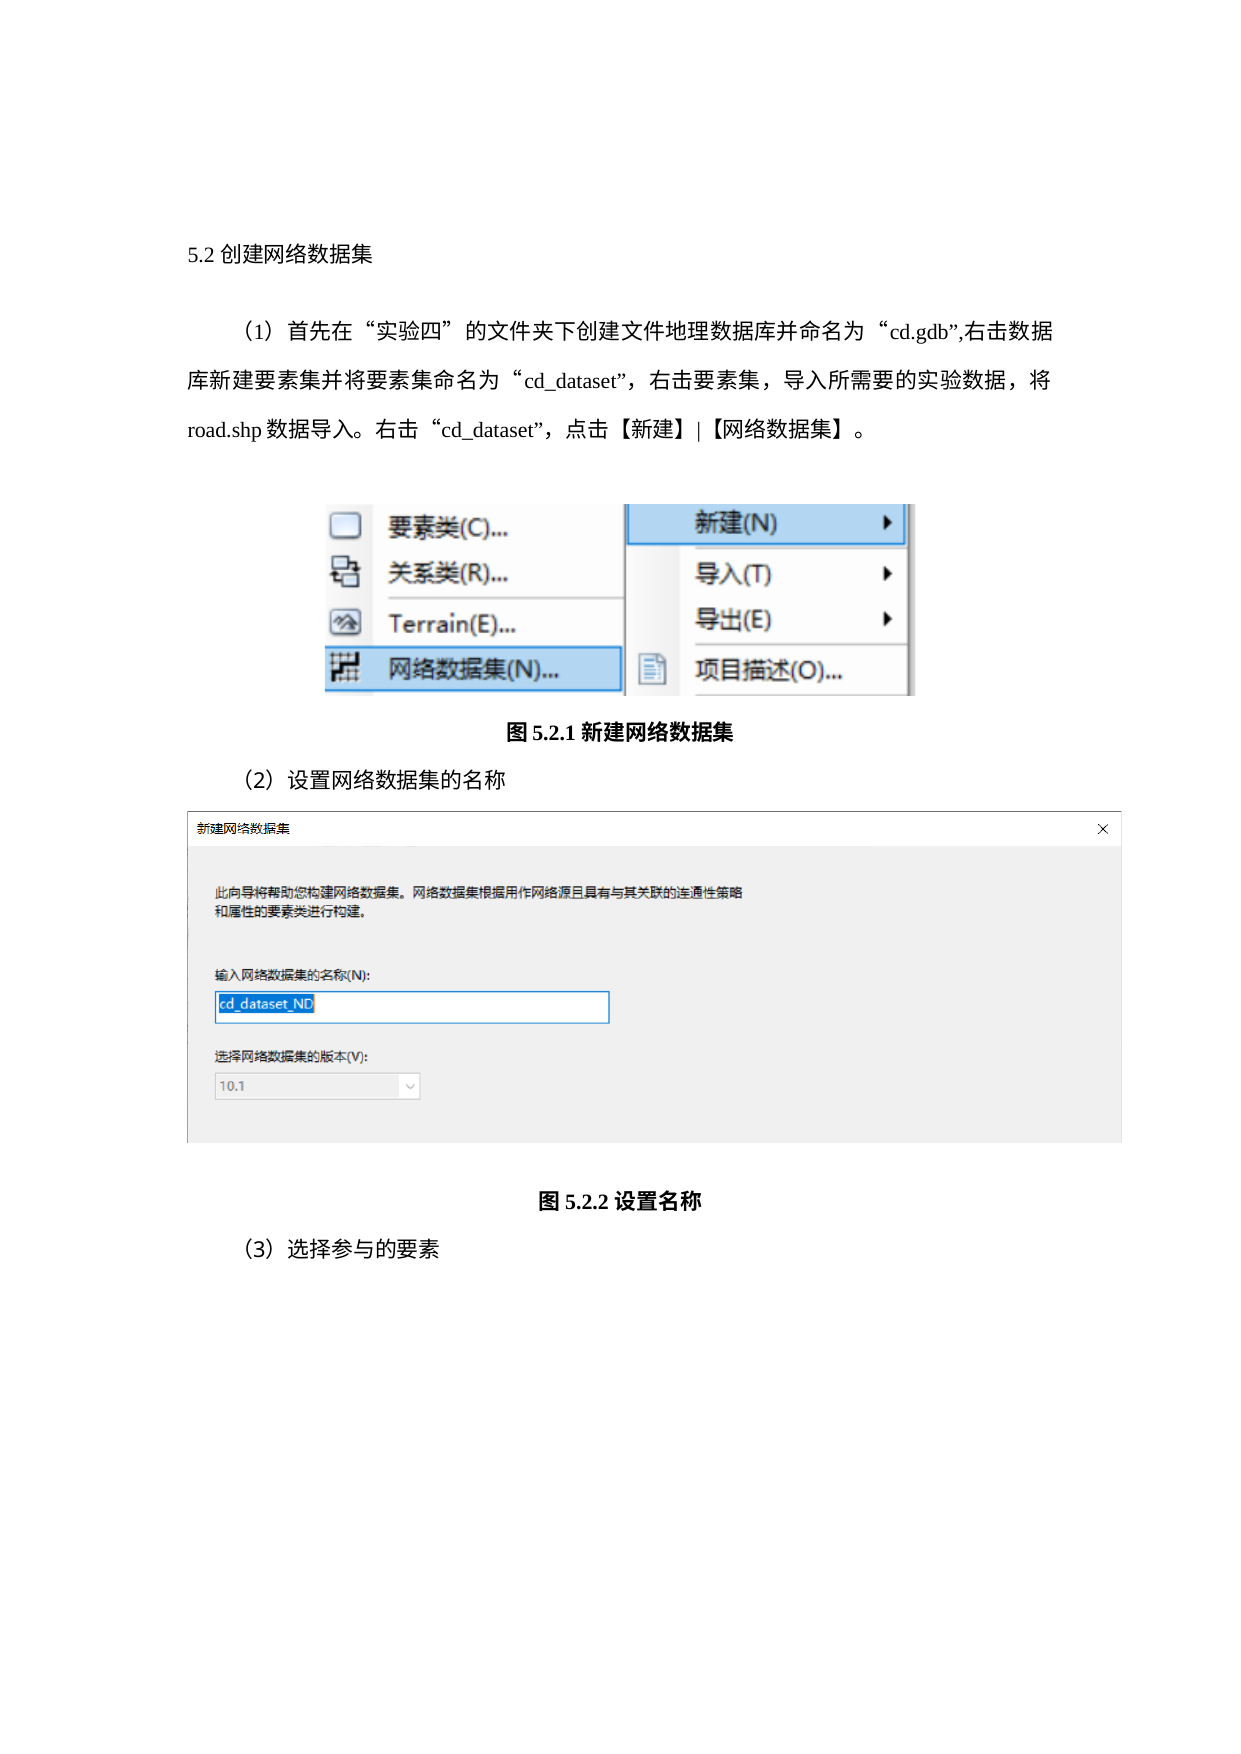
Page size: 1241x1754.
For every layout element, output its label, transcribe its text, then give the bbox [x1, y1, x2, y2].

text （1）首先在“实验四”的文件夹下创建文件地理数据库并命名为“cd.gdb”,右击数据库新建要素集并将要素集命名为“cd_dataset”，右击要素集，导入所需要的实验数据，将road.shp数据导入。右击“cd_dataset”，点击【新建】|【网络数据集】。 [187, 314, 1053, 444]
picture [187, 811, 1122, 1143]
text （3）选择参与的要素 [187, 1232, 1053, 1264]
text 图5.2.1 新建网络数据集 [187, 714, 1053, 747]
subtitle 5.2 创建网络数据集 [187, 236, 1053, 269]
text 图5.2.2 设置名称 [187, 1184, 1053, 1216]
picture [324, 504, 916, 696]
text （2）设置网络数据集的名称 [187, 763, 1053, 795]
